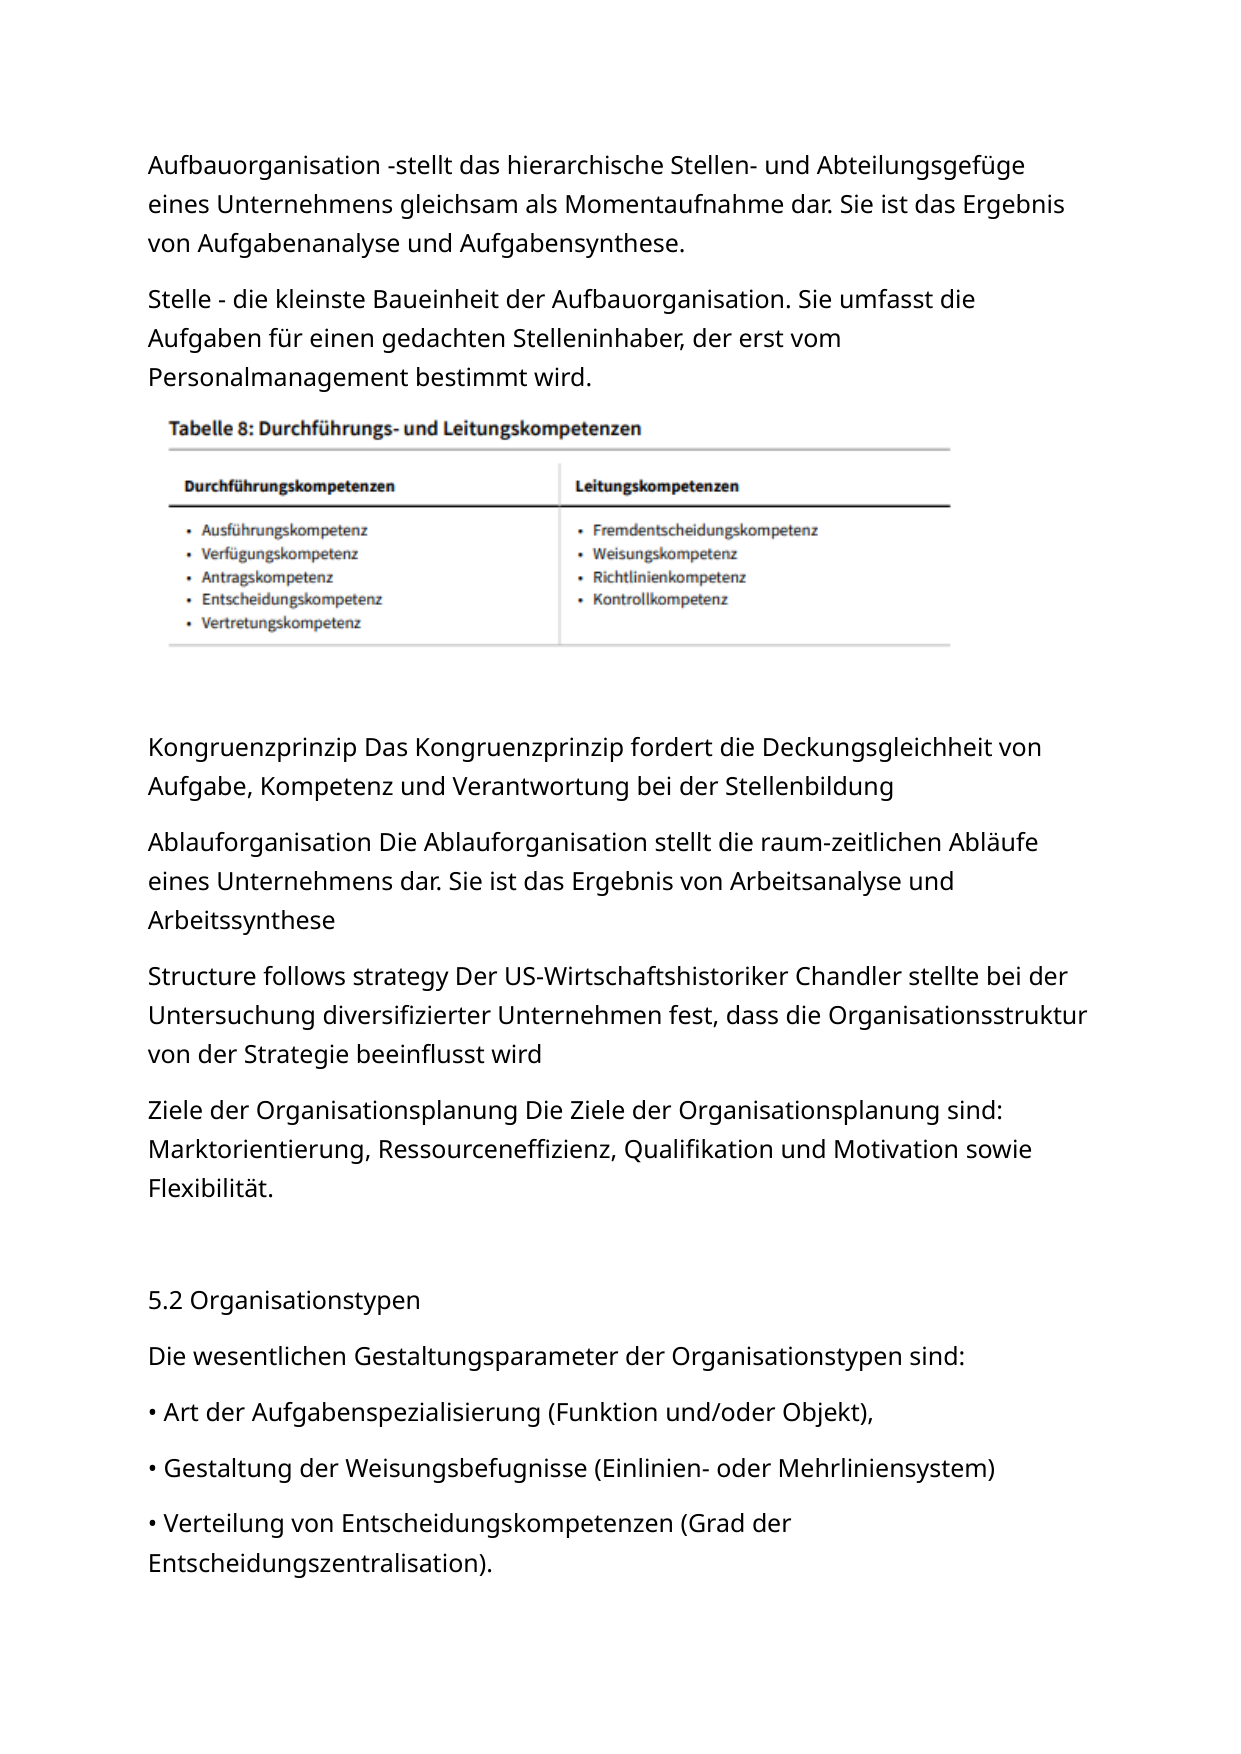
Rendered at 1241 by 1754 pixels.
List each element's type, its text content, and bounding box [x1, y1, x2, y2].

text Stelle - die kleinste Baueinheit der Aufbauorganisation. Sie umfasst die Aufgaben für einen gedachten Stelleninhaber, der erst vom Personalmanagement bestimmt wird. [148, 282, 1093, 394]
text Structure follows strategy Der US-Wirtschaftshistoriker Chandler stellte bei der Untersuchung diversifizierter Unternehmen fest, dass die Organisationsstruktur von der Strategie beeinflusst wird [148, 959, 1093, 1071]
text • Art der Aufgabenspezialisierung (Funktion und/oder Objekt), [148, 1394, 1093, 1428]
text Ziele der Organisationsplanung Die Ziele der Organisationsplanung sind: Marktorientierung, Ressourceneffizienz, Qualifikation und Motivation sowie Flexibilität. [148, 1093, 1093, 1205]
text 5.2 Organisationstypen [148, 1283, 1093, 1317]
picture [147, 416, 965, 652]
text Ablauforganisation Die Ablauforganisation stellt die raum-zeitlichen Abläufe eines Unternehmens dar. Sie ist das Ergebnis von Arbeitsanalyse und Arbeitssynthese [148, 824, 1093, 937]
text • Gestaltung der Weisungsbefugnisse (Einlinien- oder Mehrliniensystem) [148, 1450, 1093, 1484]
text Die wesentlichen Gestaltungsparameter der Organisationstypen sind: [148, 1339, 1093, 1373]
text • Verteilung von Entscheidungskompetenzen (Grad der Entscheidungszentralisation). [148, 1506, 1093, 1579]
text Aufbauorganisation -stellt das hierarchische Stellen- und Abteilungsgefüge eines Unternehmens gleichsam als Momentaufnahme dar. Sie ist das Ergebnis von Aufgabenanalyse und Aufgabensynthese. [148, 148, 1093, 260]
text Kongruenzprinzip Das Kongruenzprinzip fordert die Deckungsgleichheit von Aufgabe, Kompetenz und Verantwortung bei der Stellenbildung [148, 729, 1093, 803]
